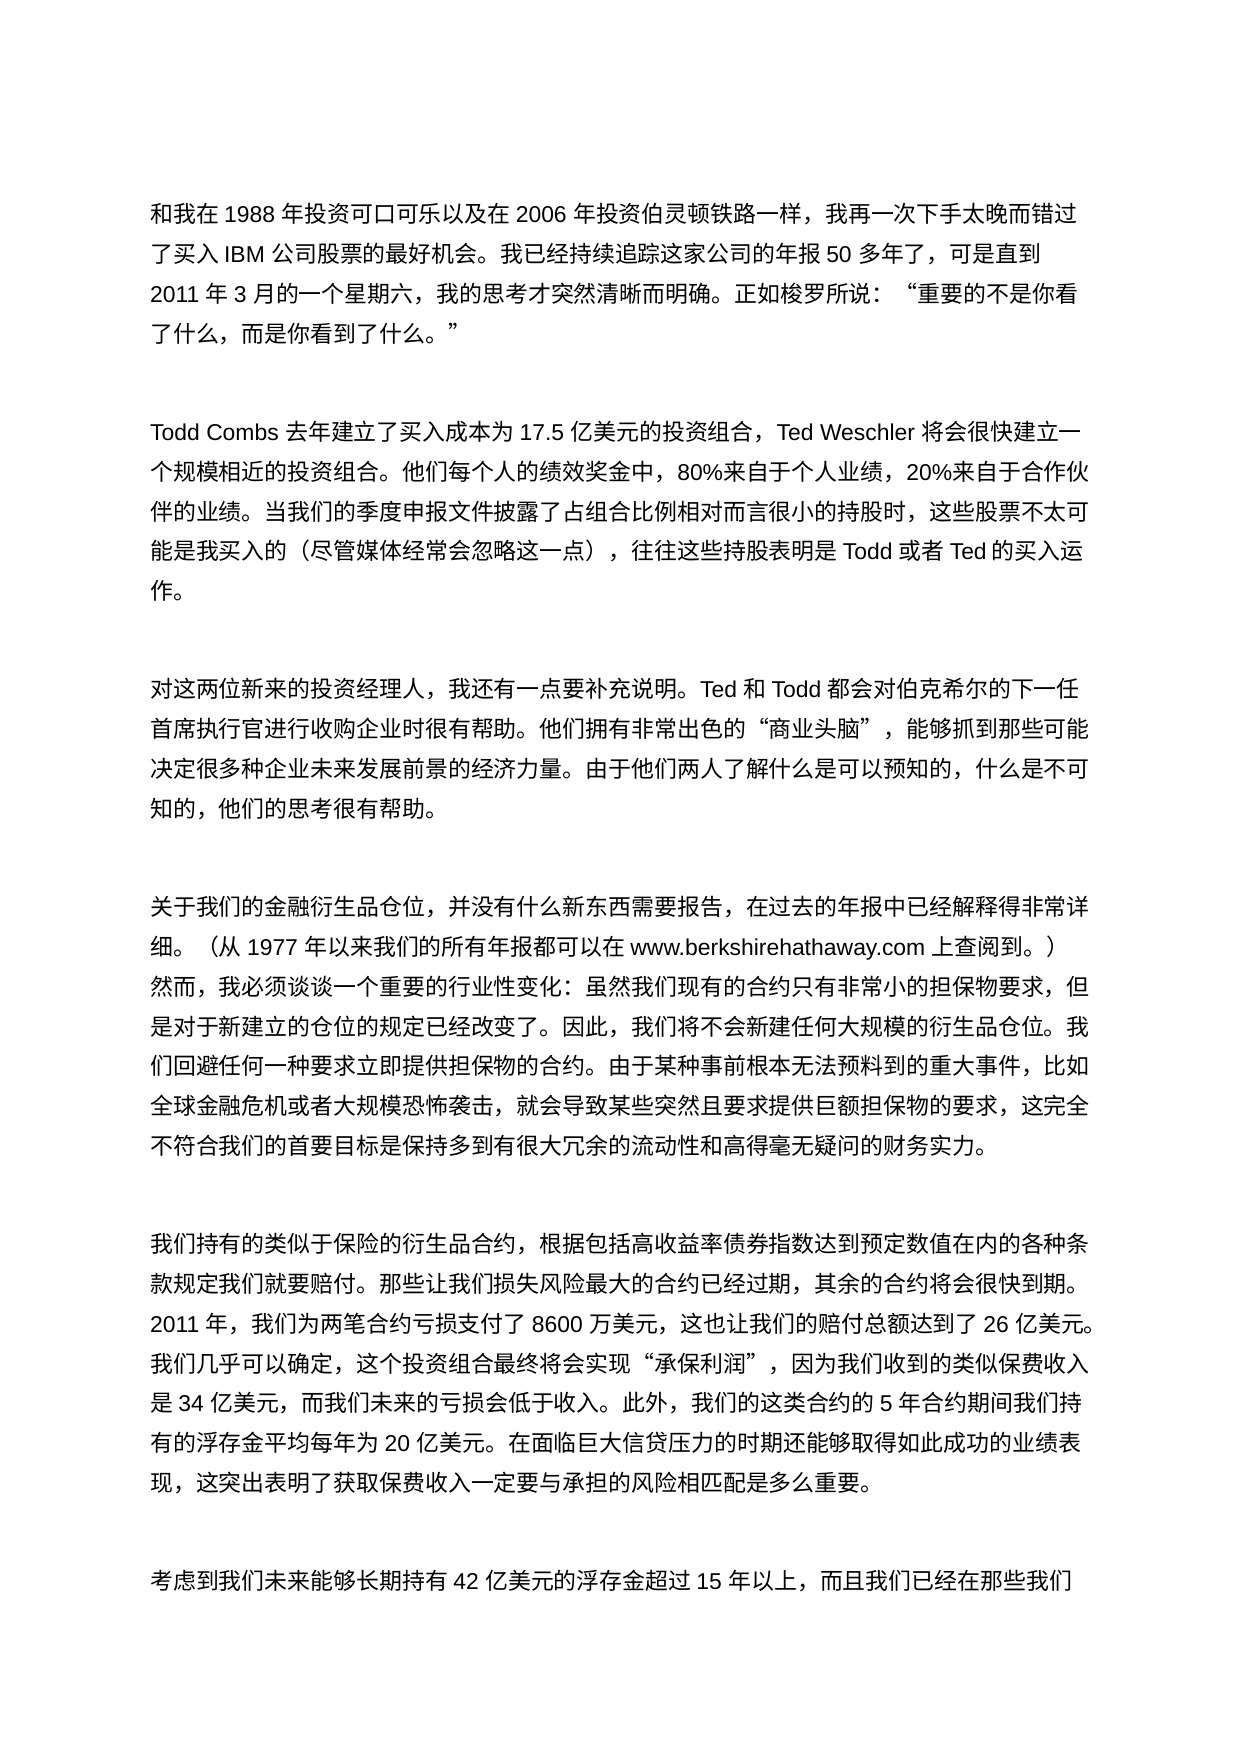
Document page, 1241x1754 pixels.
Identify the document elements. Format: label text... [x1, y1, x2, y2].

text 和我在 1988 年投资可口可乐以及在 2006 年投资伯灵顿铁路一样，我再一次下手太晚而错过了买入 IBM 公司股票的最好机会。我已经持续追踪这家公司的年报 50 多年了，可是直到 2011 年 3 月的一个星期六，我的思考才突然清晰而明确。正如梭罗所说：“重要的不是你看了什么，而是你看到了什么。” [150, 196, 1090, 349]
text Todd Combs 去年建立了买入成本为 17.5 亿美元的投资组合，Ted Weschler 将会很快建立一个规模相近的投资组合。他们每个人的绩效奖金中，80%来自于个人业绩，20%来自于合作伙伴的业绩。当我们的季度申报文件披露了占组合比例相对而言很小的持股时，这些股票不太可能是我买入的（尽管媒体经常会忽略这一点），往往这些持股表明是 Todd 或者 Ted的买入运作。 [150, 414, 1090, 606]
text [150, 1563, 1090, 1596]
text 关于我们的金融衍生品仓位，并没有什么新东西需要报告，在过去的年报中已经解释得非常详细。（从 1977 年以来我们的所有年报都可以在 www.berkshirehathaway.com 上查阅到。）然而，我必须谈谈一个重要的行业性变化：虽然我们现有的合约只有非常小的担保物要求，但是对于新建立的仓位的规定已经改变了。因此，我们将不会新建任何大规模的衍生品仓位。我们回避任何一种要求立即提供担保物的合约。由于某种事前根本无法预料到的重大事件，比如全球金融危机或者大规模恐怖袭击，就会导致某些突然且要求提供巨额担保物的要求，这完全不符合我们的首要目标是保持多到有很大冗余的流动性和高得毫无疑问的财务实力。 [150, 889, 1090, 1161]
text 对这两位新来的投资经理人，我还有一点要补充说明。Ted 和 Todd 都会对伯克希尔的下一任首席执行官进行收购企业时很有帮助。他们拥有非常出色的“商业头脑”，能够抓到那些可能决定很多种企业未来发展前景的经济力量。由于他们两人了解什么是可以预知的，什么是不可知的，他们的思考很有帮助。 [150, 671, 1090, 824]
text 我们持有的类似于保险的衍生品合约，根据包括高收益率债券指数达到预定数值在内的各种条款规定我们就要赔付。那些让我们损失风险最大的合约已经过期，其余的合约将会很快到期。2011 年，我们为两笔合约亏损支付了 8600 万美元，这也让我们的赔付总额达到了26 亿美元。我们几乎可以确定，这个投资组合最终将会实现“承保利润”，因为我们收到的类似保费收入是 34 亿美元，而我们未来的亏损会低于收入。此外，我们的这类合约的 5 年合约期间我们持有的浮存金平均每年为 20 亿美元。在面临巨大信贷压力的时期还能够取得如此成功的业绩表现，这突出表明了获取保费收入一定要与承担的风险相匹配是多么重要。 [150, 1226, 1090, 1498]
